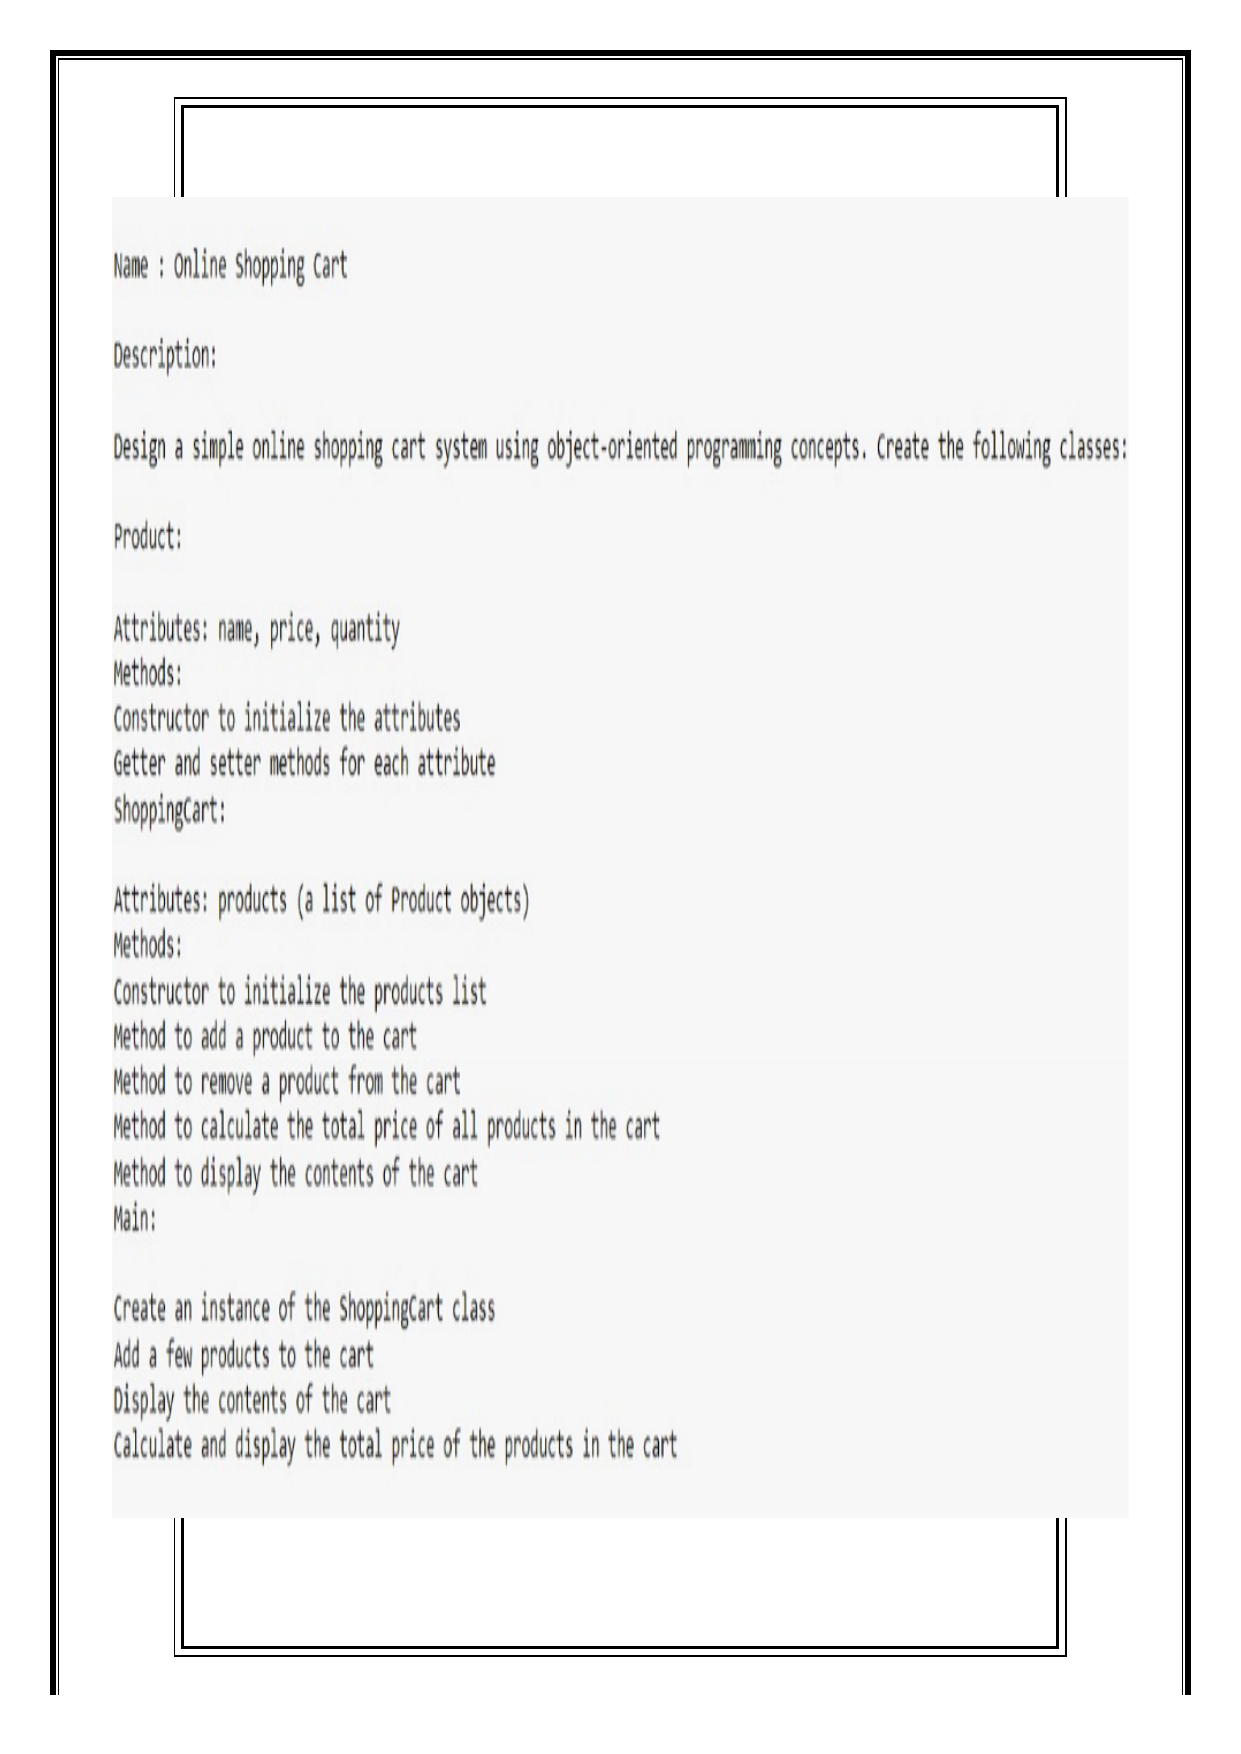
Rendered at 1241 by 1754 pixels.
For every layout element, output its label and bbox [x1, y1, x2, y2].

picture [111, 197, 1129, 1518]
